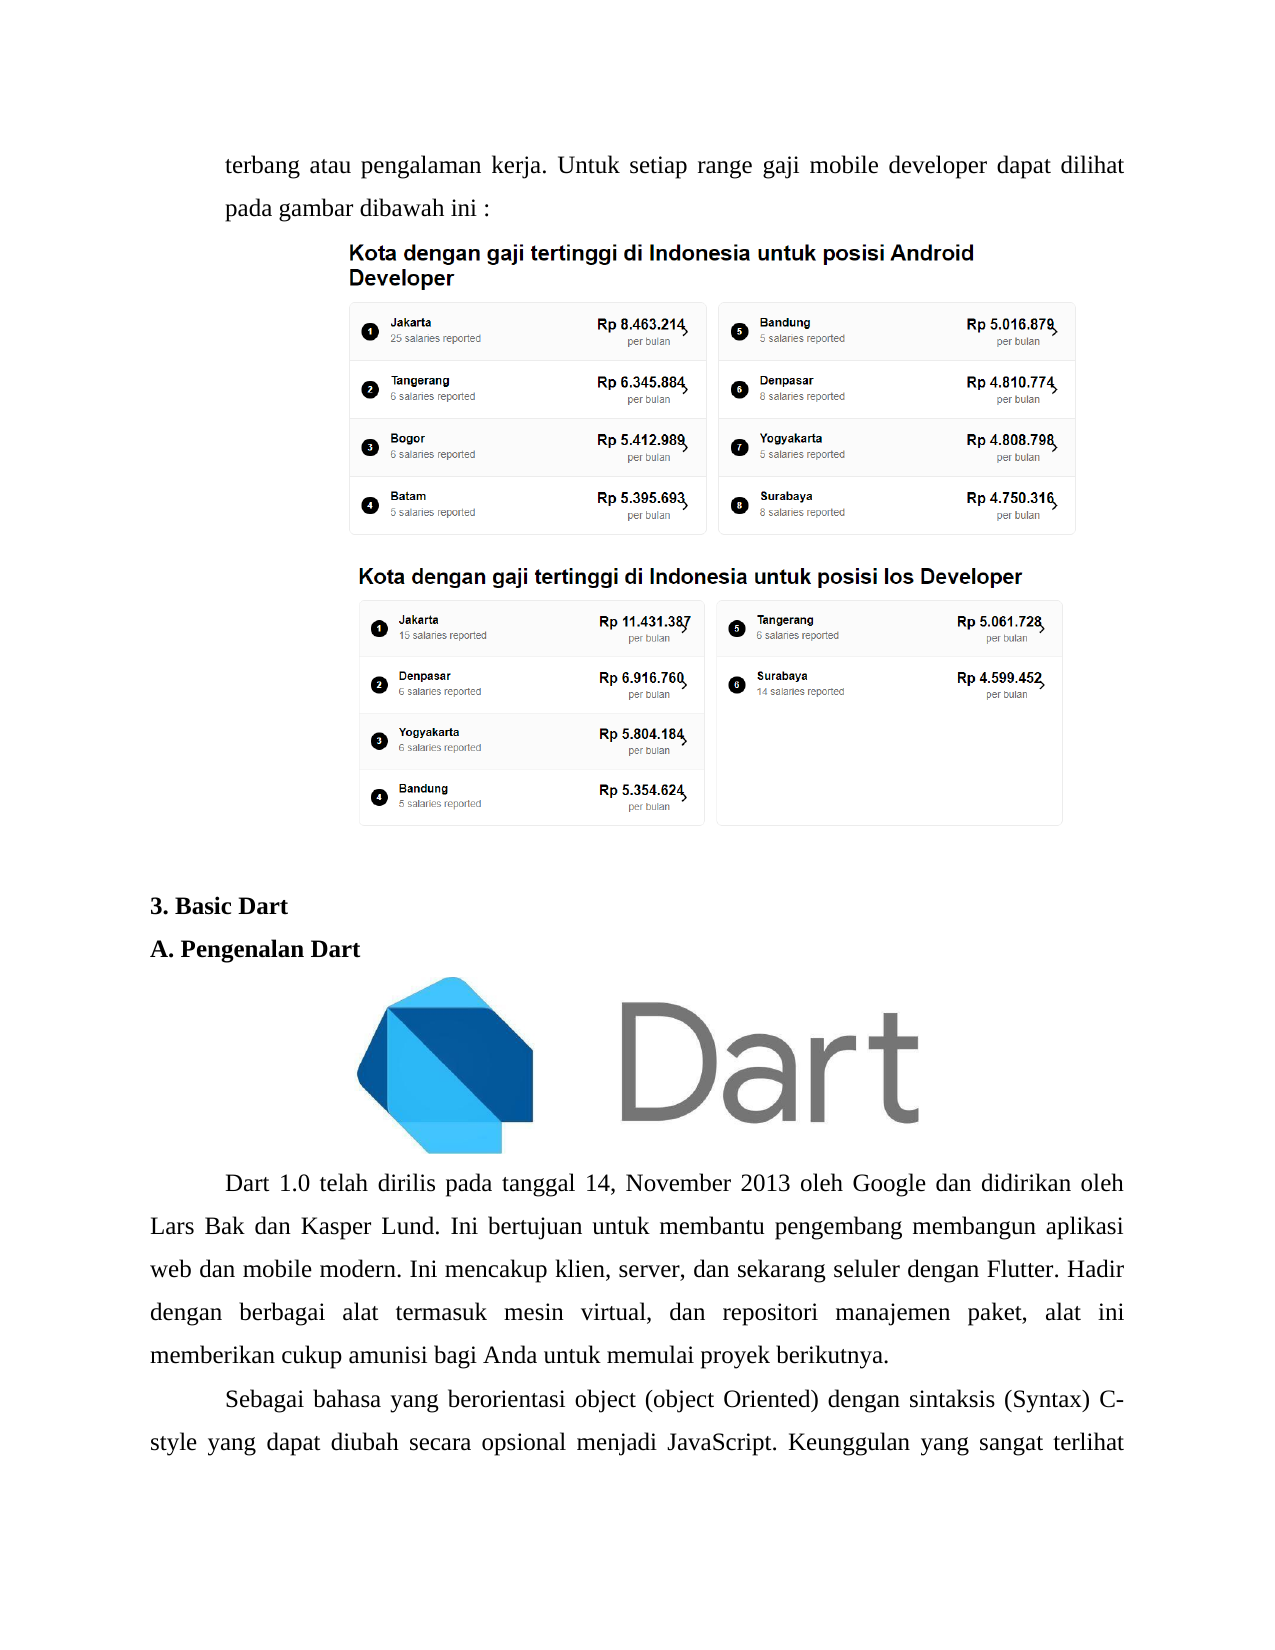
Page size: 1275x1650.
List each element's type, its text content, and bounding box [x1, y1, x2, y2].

text A. Pengenalan Dart [150, 934, 1125, 963]
picture [352, 558, 1073, 834]
picture [354, 977, 921, 1154]
picture [342, 236, 1083, 544]
text Dart 1.0 telah dirilis pada tanggal 14, November 2013 oleh Google dan didirikan oleh Lars Bak dan Kasper Lund. Ini bertujuan untuk membantu pengembang membangun aplikasi web dan mobile modern. Ini mencakup klien, server, dan sekarang seluler dengan Flutter. Hadir dengan berbagai alat termasuk mesin virtual, dan repositori manajemen paket, alat ini memberikan cukup amunisi bagi Anda untuk memulai proyek berikutnya. [150, 1168, 1125, 1369]
text 3. Basic Dart [150, 891, 1125, 919]
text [150, 1384, 1125, 1456]
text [225, 150, 1125, 222]
